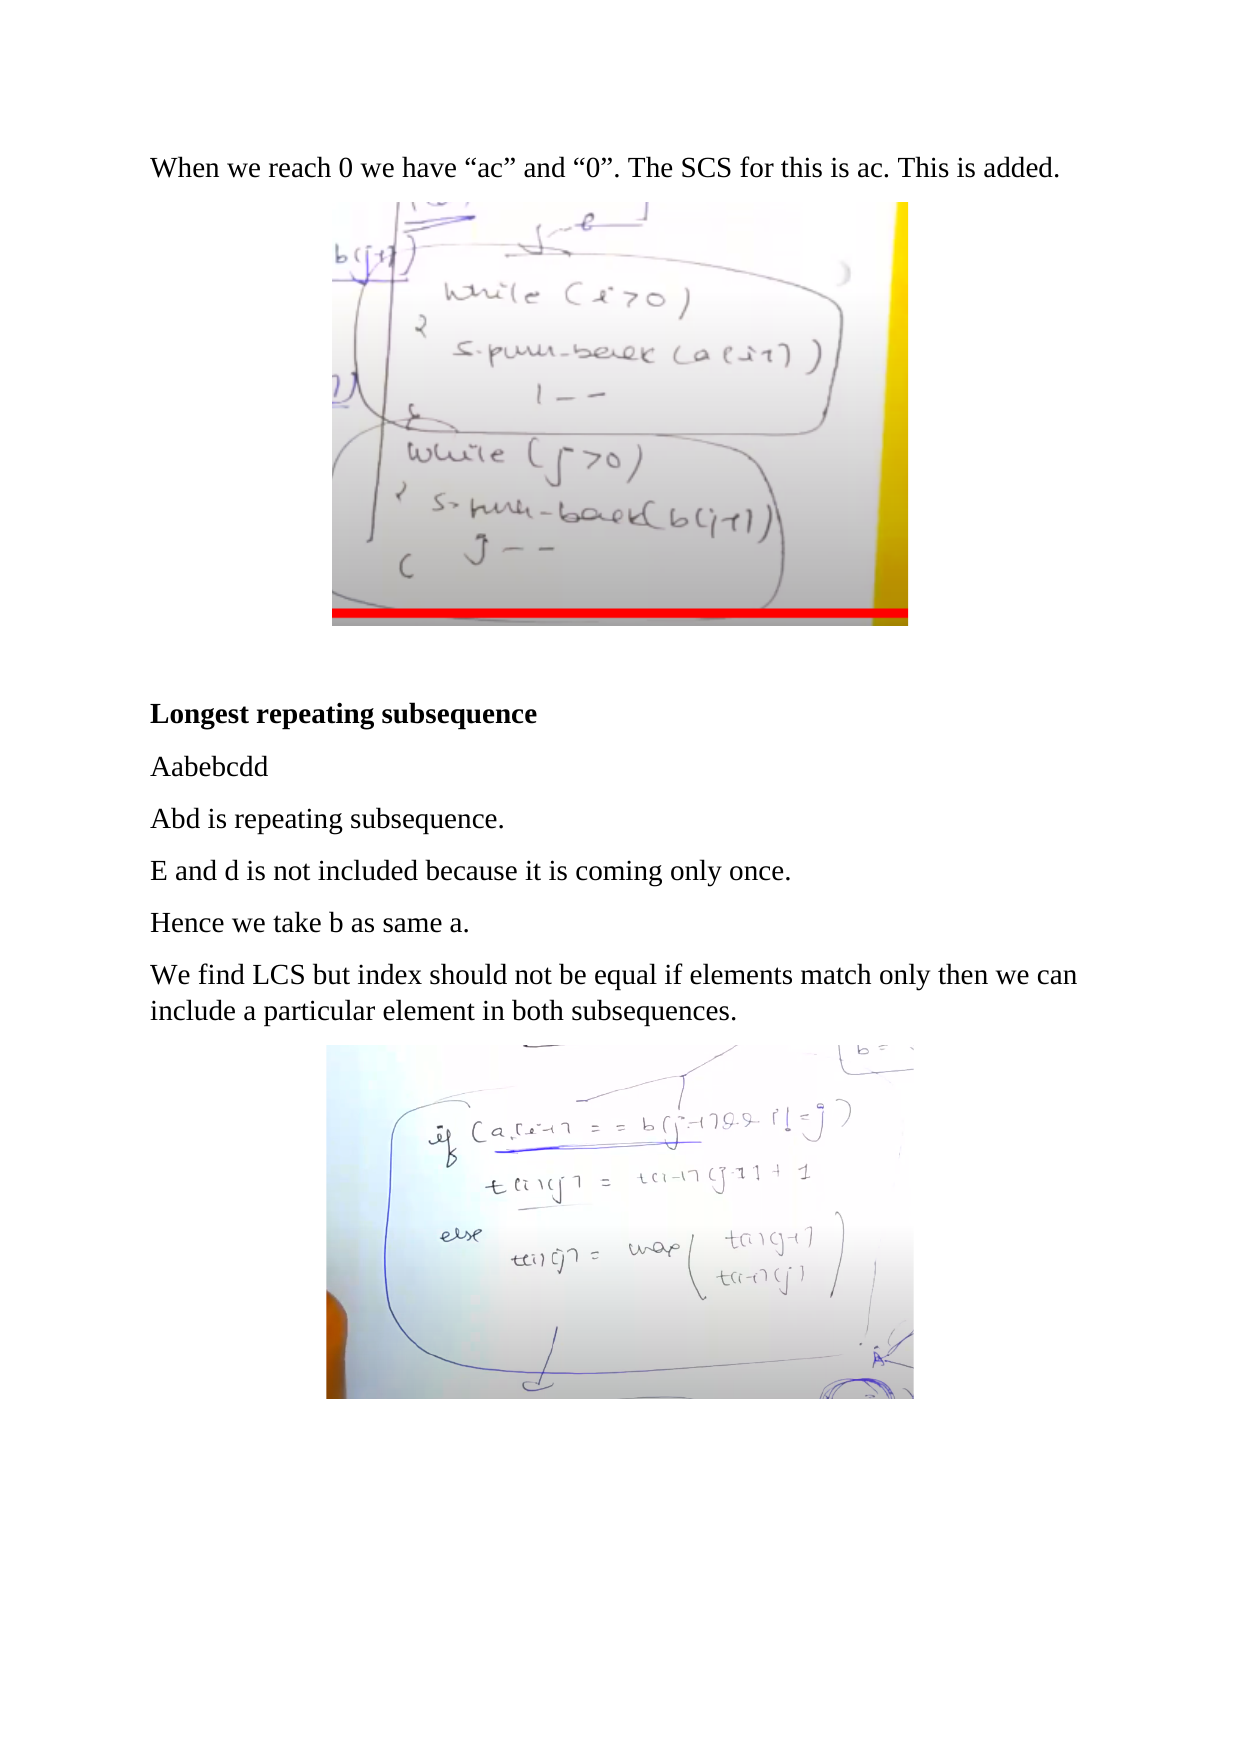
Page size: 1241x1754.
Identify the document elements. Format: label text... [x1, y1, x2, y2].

text Longest repeating subsequence [150, 696, 1090, 730]
text Hence we take b as same a. [150, 905, 1090, 939]
text Aabebcdd [150, 749, 1090, 782]
text Abd is repeating subsequence. [150, 801, 1090, 834]
picture [332, 202, 909, 626]
picture [326, 1045, 914, 1399]
text When we reach 0 we have “ac” and “0”. The SCS for this is ac. This is added. [150, 150, 1090, 183]
text We find LCS but index should not be equal if elements match only then we can include a particular element in both subsequences. [150, 957, 1090, 1026]
text E and d is not included because it is coming only once. [150, 853, 1090, 887]
